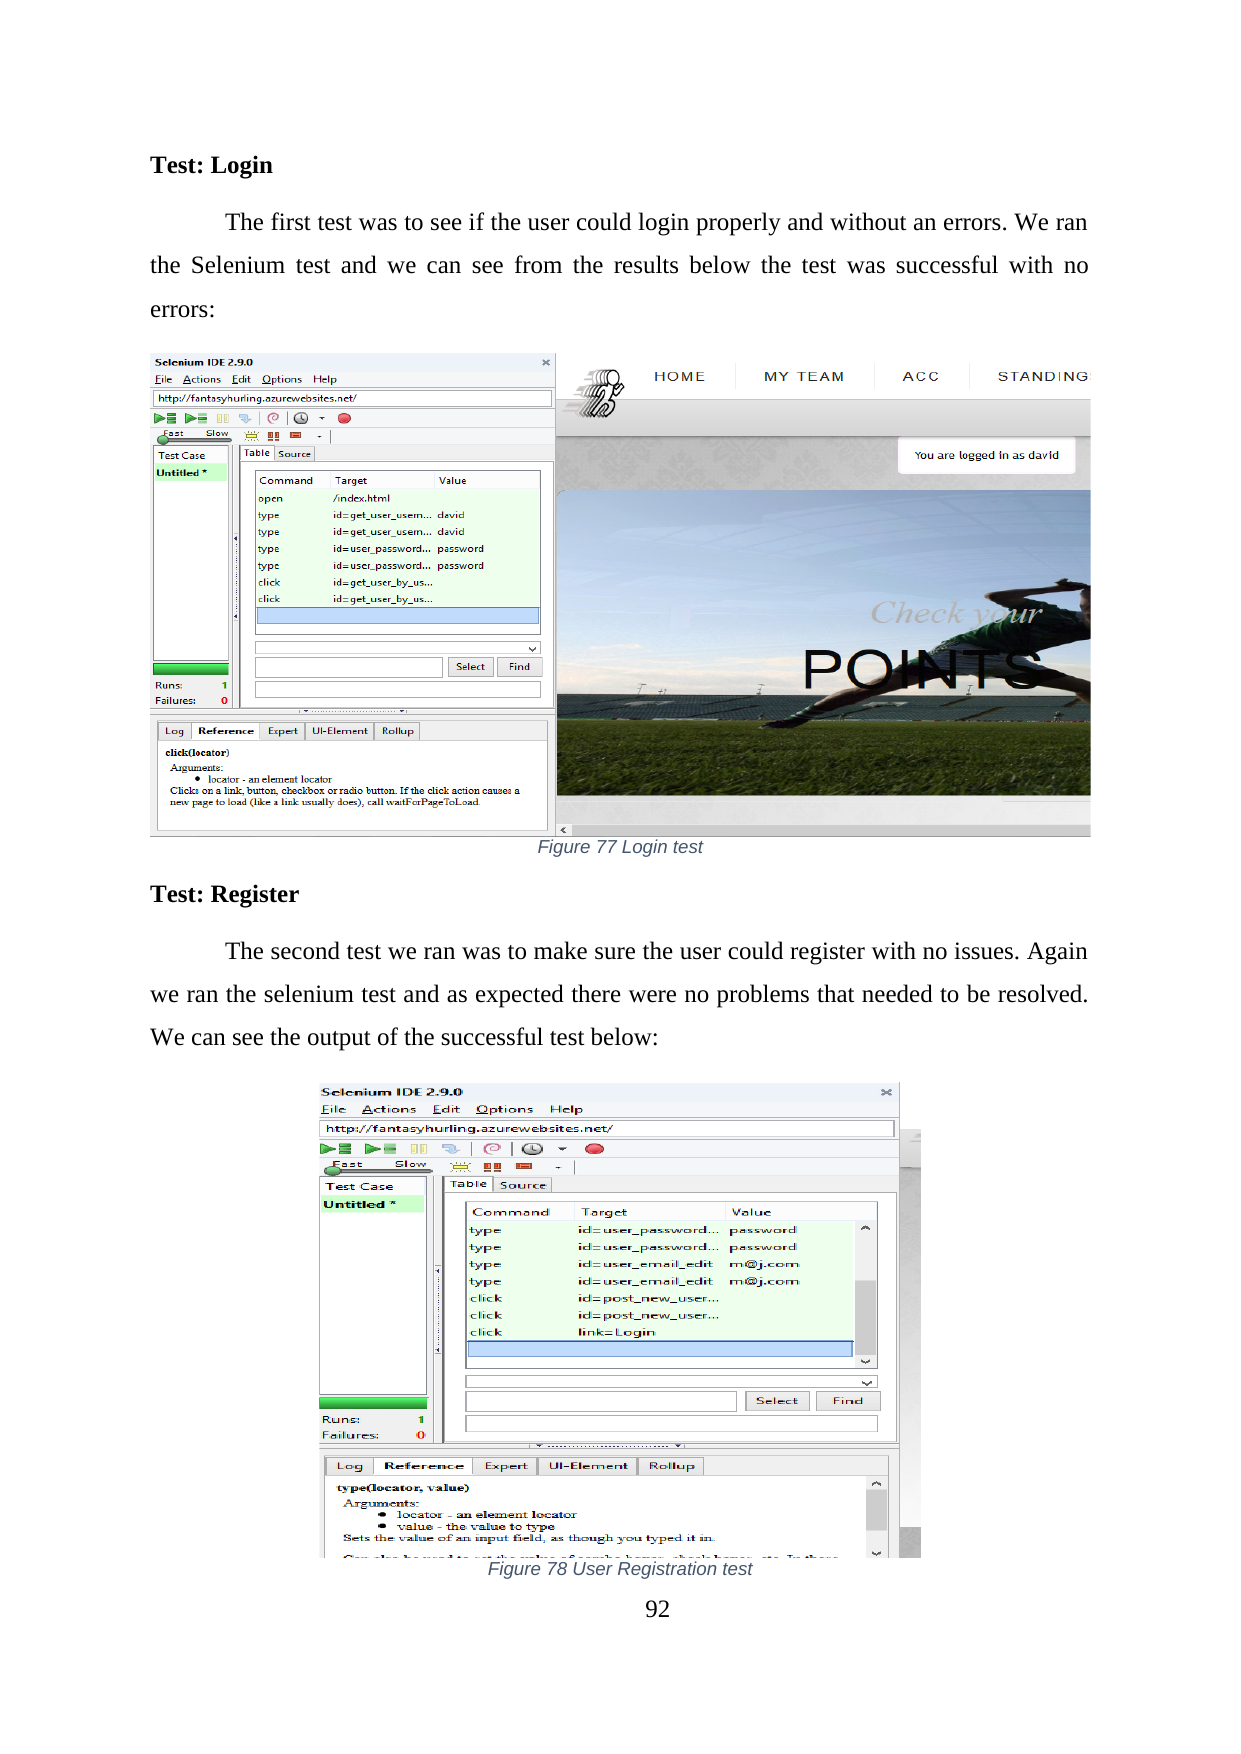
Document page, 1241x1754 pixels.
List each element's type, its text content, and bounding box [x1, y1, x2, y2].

subtitle Test: Login [150, 150, 1090, 179]
picture [319, 1082, 921, 1558]
text The first test was to see if the user could login properly and without an errors. We ran the Selenium test and we can see from the results below the test was successful with no errors: [150, 207, 1090, 322]
subtitle Test: Register [150, 879, 1090, 907]
text The second test we ran was to make sure the user could register with no issues. Again we ran the selenium test and as expected there were no problems that needed to be resolved. We can see the output of the successful test below: [150, 936, 1090, 1051]
picture [150, 353, 1091, 837]
